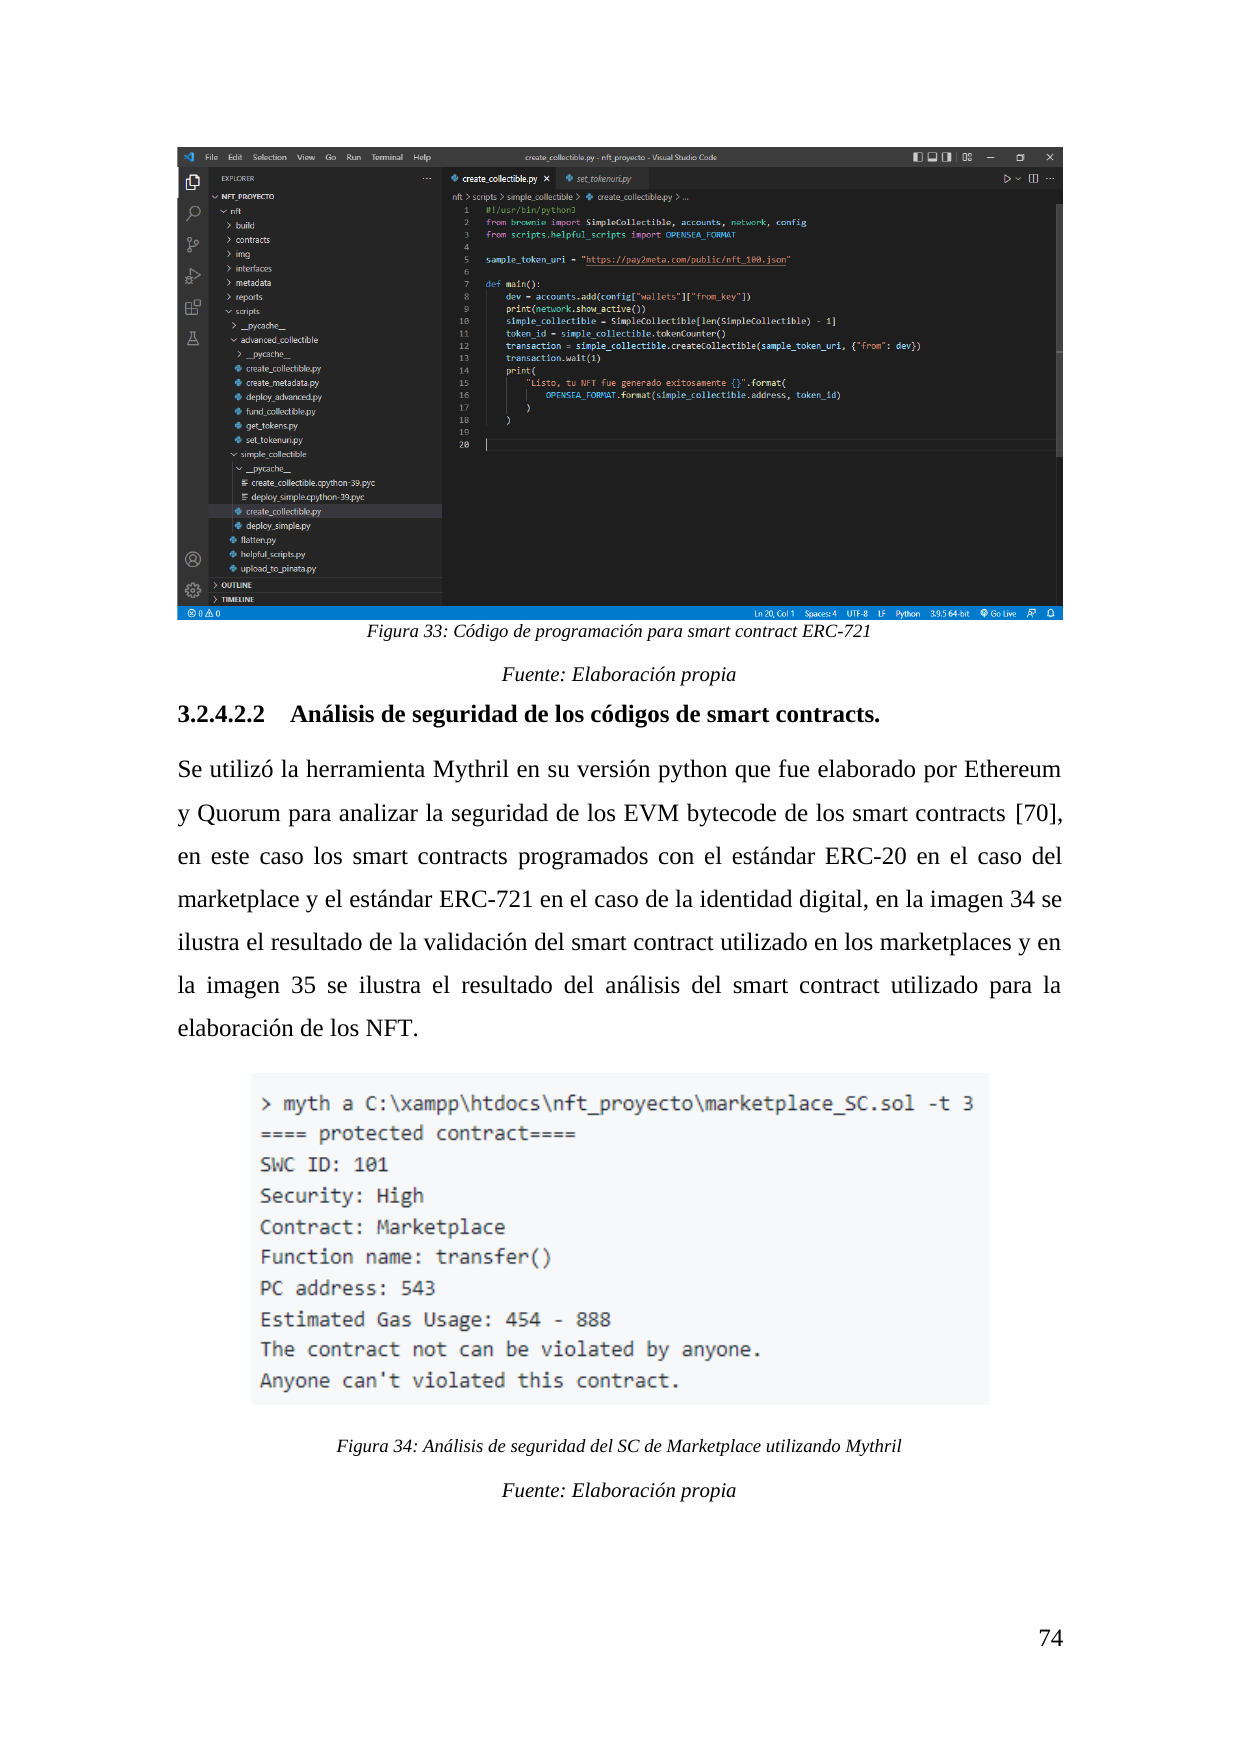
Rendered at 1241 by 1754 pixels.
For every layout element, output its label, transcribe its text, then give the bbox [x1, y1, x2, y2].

text Se utilizó la herramienta Mythril en su versión python que fue elaborado por Ethereum y Quorum para analizar la seguridad de los EVM bytecode de los smart contracts , en este caso los smart contracts programados con el estándar ERC-20 en el caso del marketplace y el estándar ERC-721 en el caso de la identidad digital, en la imagen 34 se ilustra el resultado de la validación del smart contract utilizado en los marketplaces y en la imagen 35 se ilustra el resultado del análisis del smart contract utilizado para la elaboración de los NFT. [177, 754, 1063, 1042]
text Fuente: Elaboración propia [177, 662, 1063, 686]
picture [177, 147, 1063, 620]
picture [250, 1073, 990, 1405]
list Análisis de seguridad de los códigos de smart contracts. [177, 699, 1063, 728]
text Fuente: Elaboración propia [177, 1478, 1063, 1502]
text Figura 34: Análisis de seguridad del SC de Marketplace utilizando Mythril [177, 1435, 1063, 1457]
text Figura 33: Código de programación para smart contract ERC-721 [177, 620, 1063, 642]
